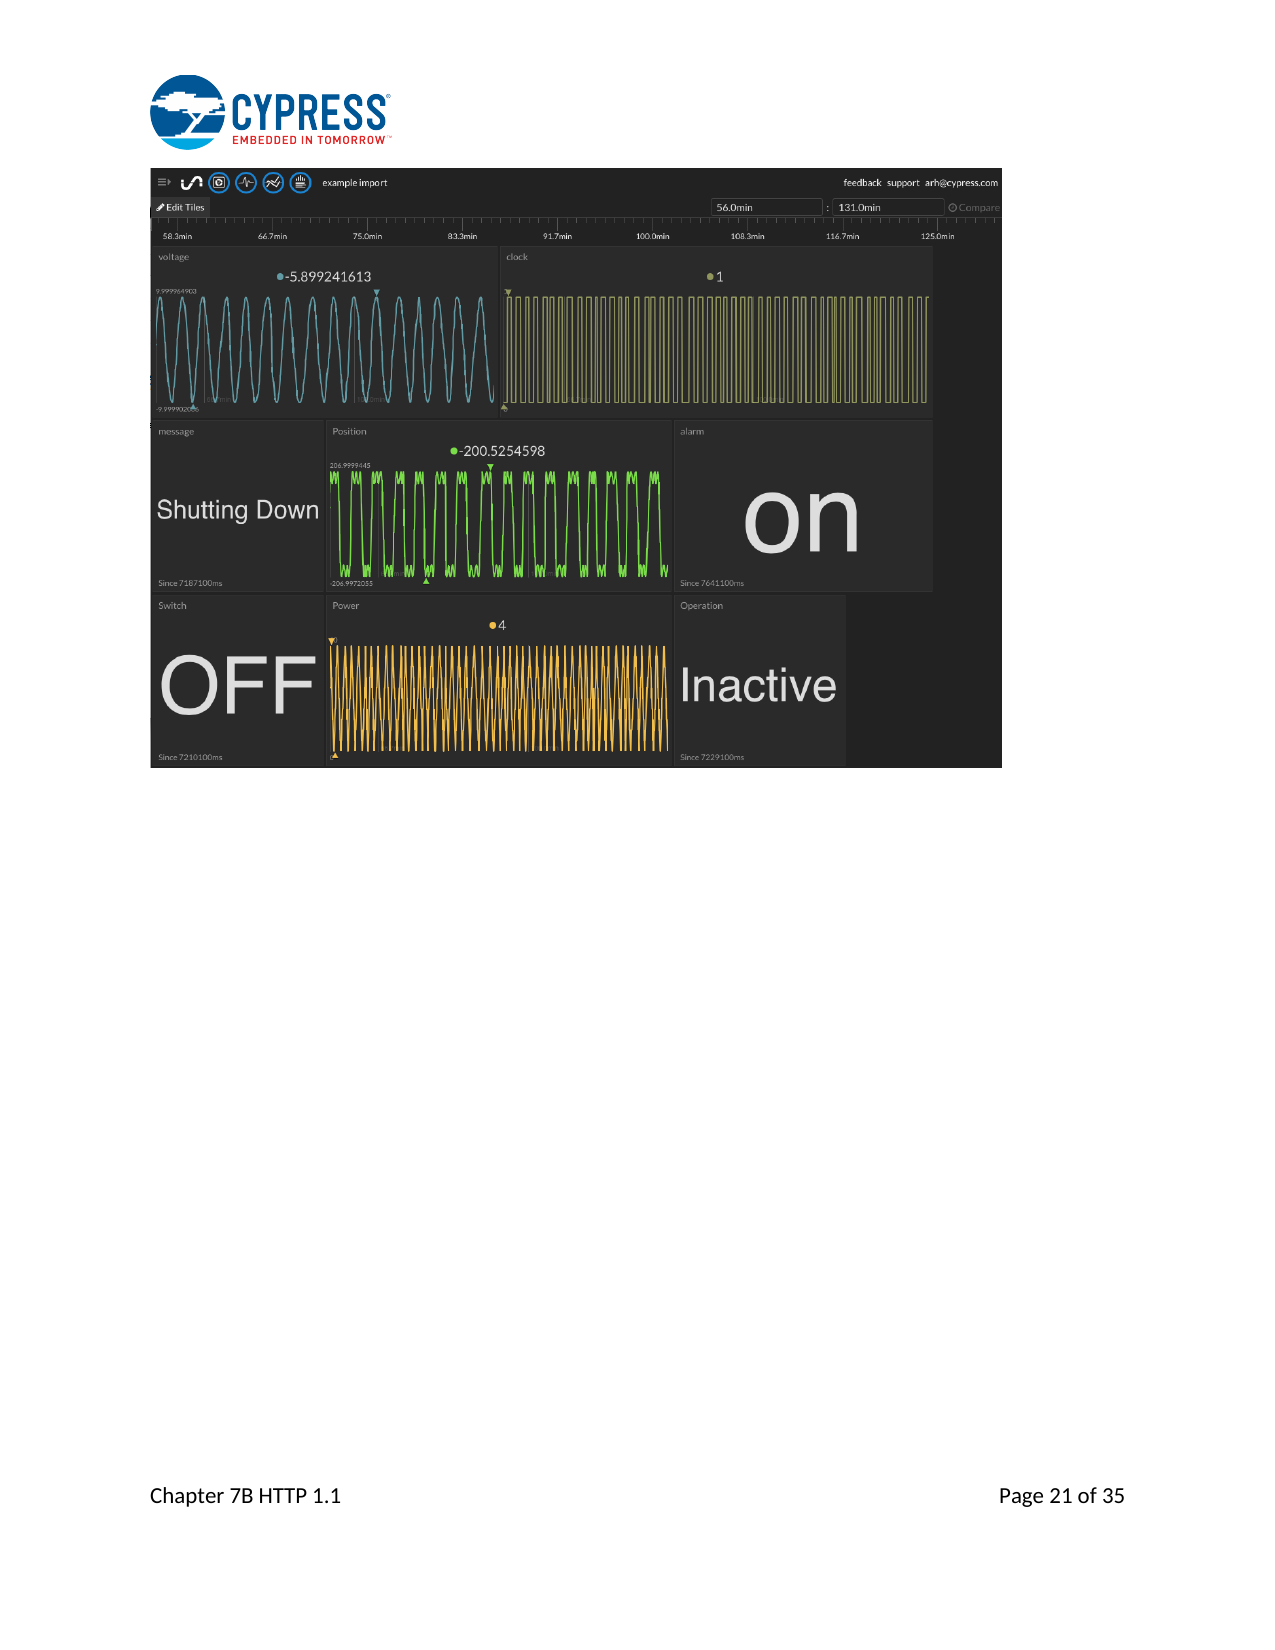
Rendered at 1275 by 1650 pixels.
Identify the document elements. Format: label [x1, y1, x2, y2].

picture [150, 75, 392, 150]
picture [150, 168, 1002, 768]
